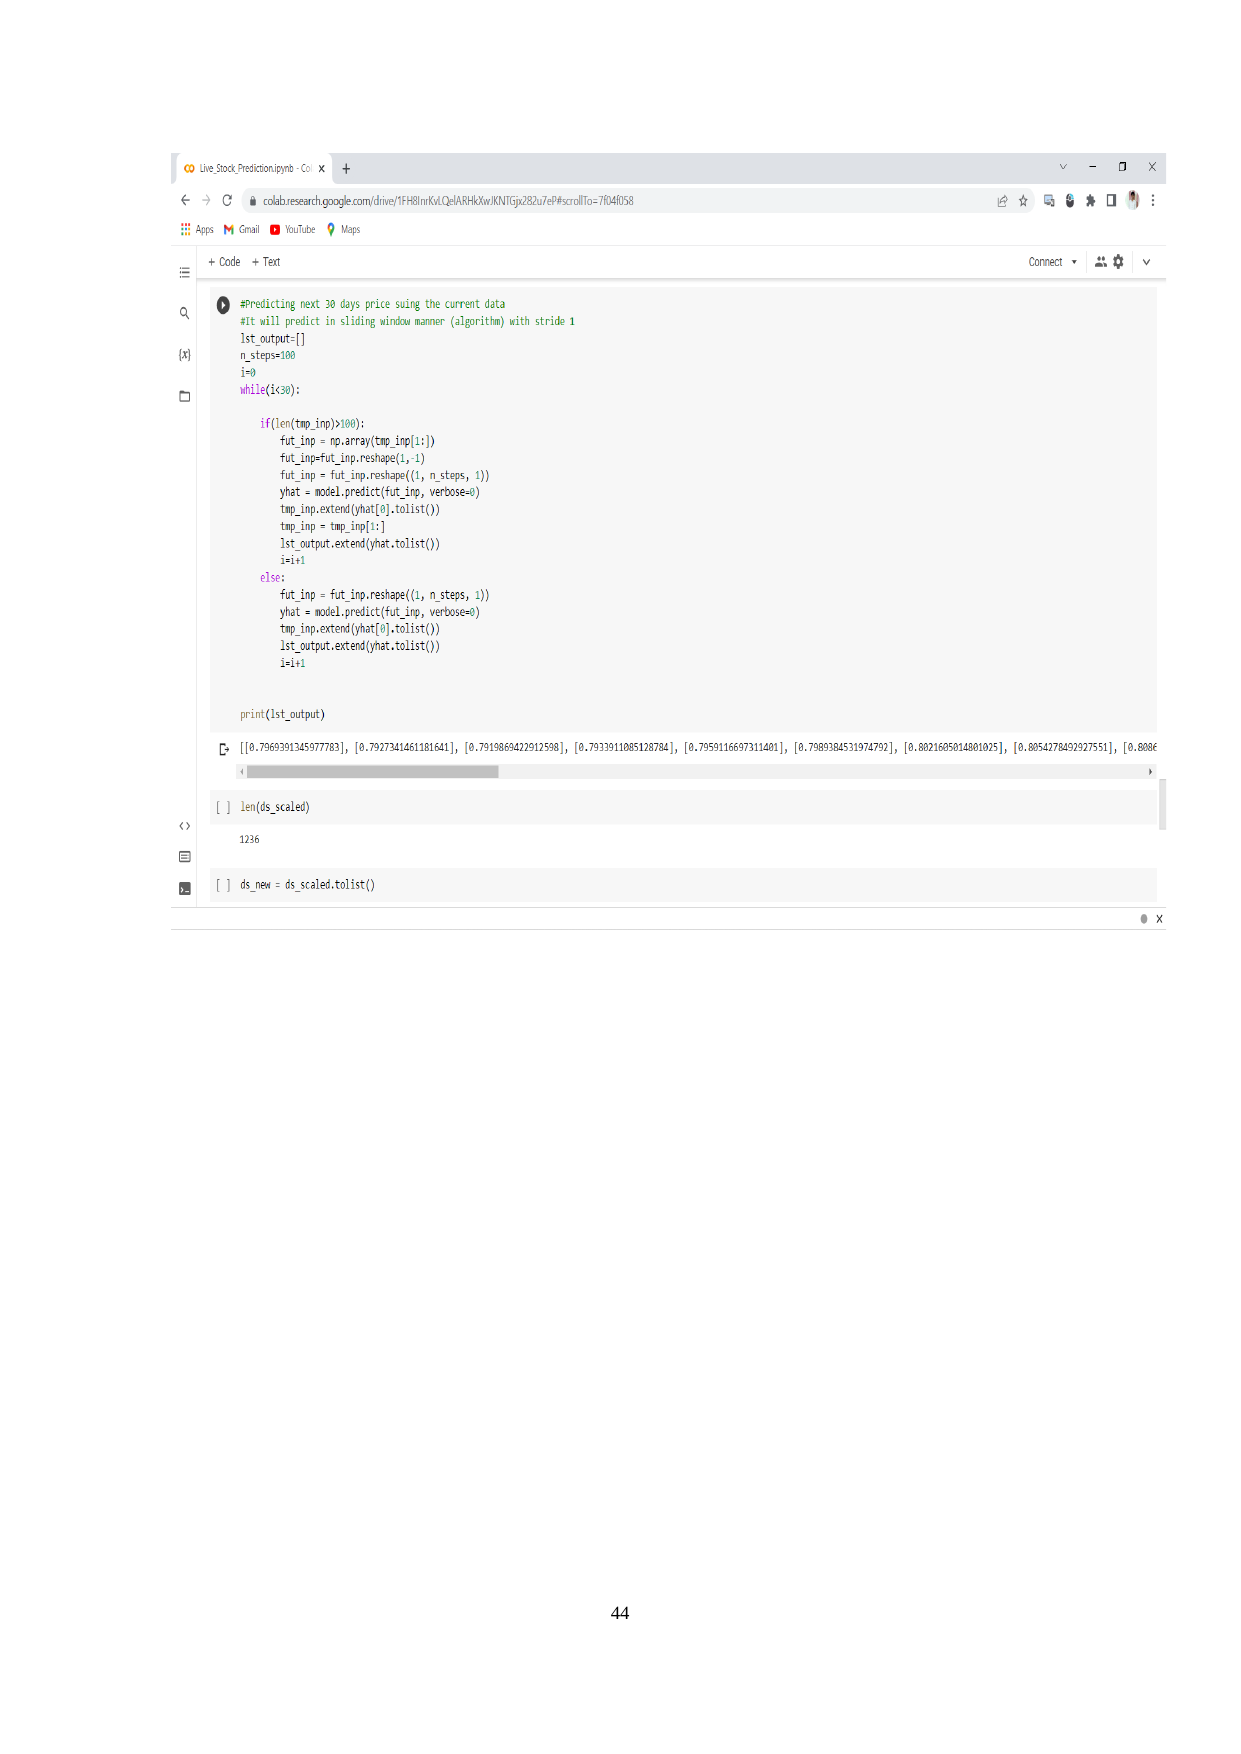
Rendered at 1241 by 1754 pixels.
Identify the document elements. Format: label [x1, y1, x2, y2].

picture [171, 153, 1167, 930]
